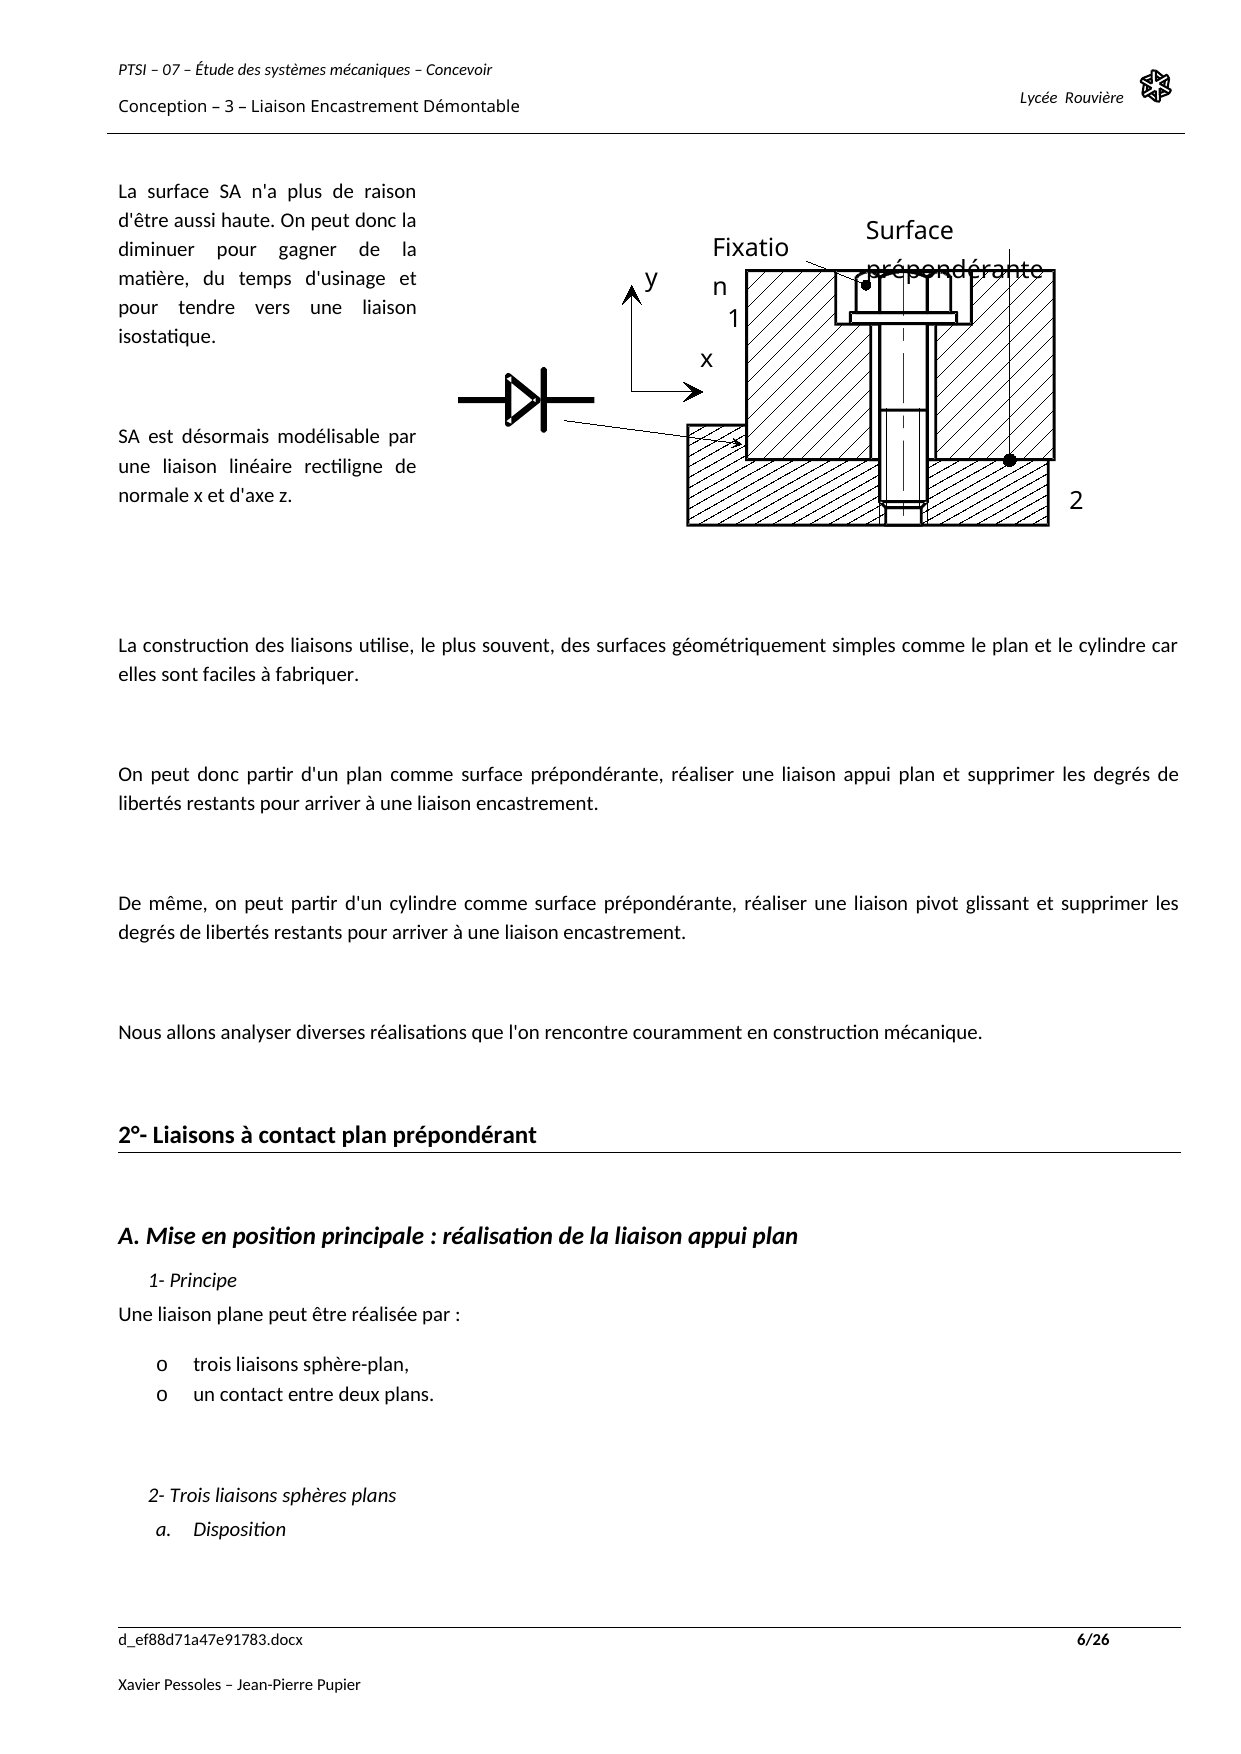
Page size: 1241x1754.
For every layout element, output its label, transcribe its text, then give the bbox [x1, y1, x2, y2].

table_header [428, 178, 1133, 582]
subtitle Principe [124, 1267, 1181, 1293]
subtitle Liaisons à contact plan prépondérant [118, 1119, 1181, 1152]
list trois liaisons sphère-plan, [156, 1351, 1181, 1377]
text Nous allons analyser diverses réalisations que l'on rencontre couramment en construction mécanique. [118, 1019, 1181, 1045]
text Disposition [156, 1516, 1181, 1541]
list un contact entre deux plans. [156, 1381, 1181, 1408]
subtitle Trois liaisons sphères plans [124, 1482, 1181, 1508]
text Une liaison plane peut être réalisée par : [118, 1301, 1181, 1326]
text On peut donc partir d'un plan comme surface prépondérante, réaliser une liaison appui plan et supprimer les degrés de libertés restants pour arriver à une liaison encastrement. [118, 761, 1181, 816]
text De même, on peut partir d'un cylindre comme surface prépondérante, réaliser une liaison pivot glissant et supprimer les degrés de libertés restants pour arriver à une liaison encastrement. [118, 890, 1181, 945]
subtitle Mise en position principale : réalisation de la liaison appui plan [118, 1220, 1181, 1251]
text La construction des liaisons utilise, le plus souvent, des surfaces géométriquement simples comme le plan et le cylindre car elles sont faciles à fabriquer. [118, 632, 1181, 686]
table_header La surface SA n'a plus de raison d'être aussi haute. On peut donc la diminuer pour gagner de la matière, du temps d'usinage et pour tendre vers une liaison isostatique. SA est désormais modélisable par une liaison linéaire rectiligne de normale x et d'axe z. [107, 178, 428, 582]
